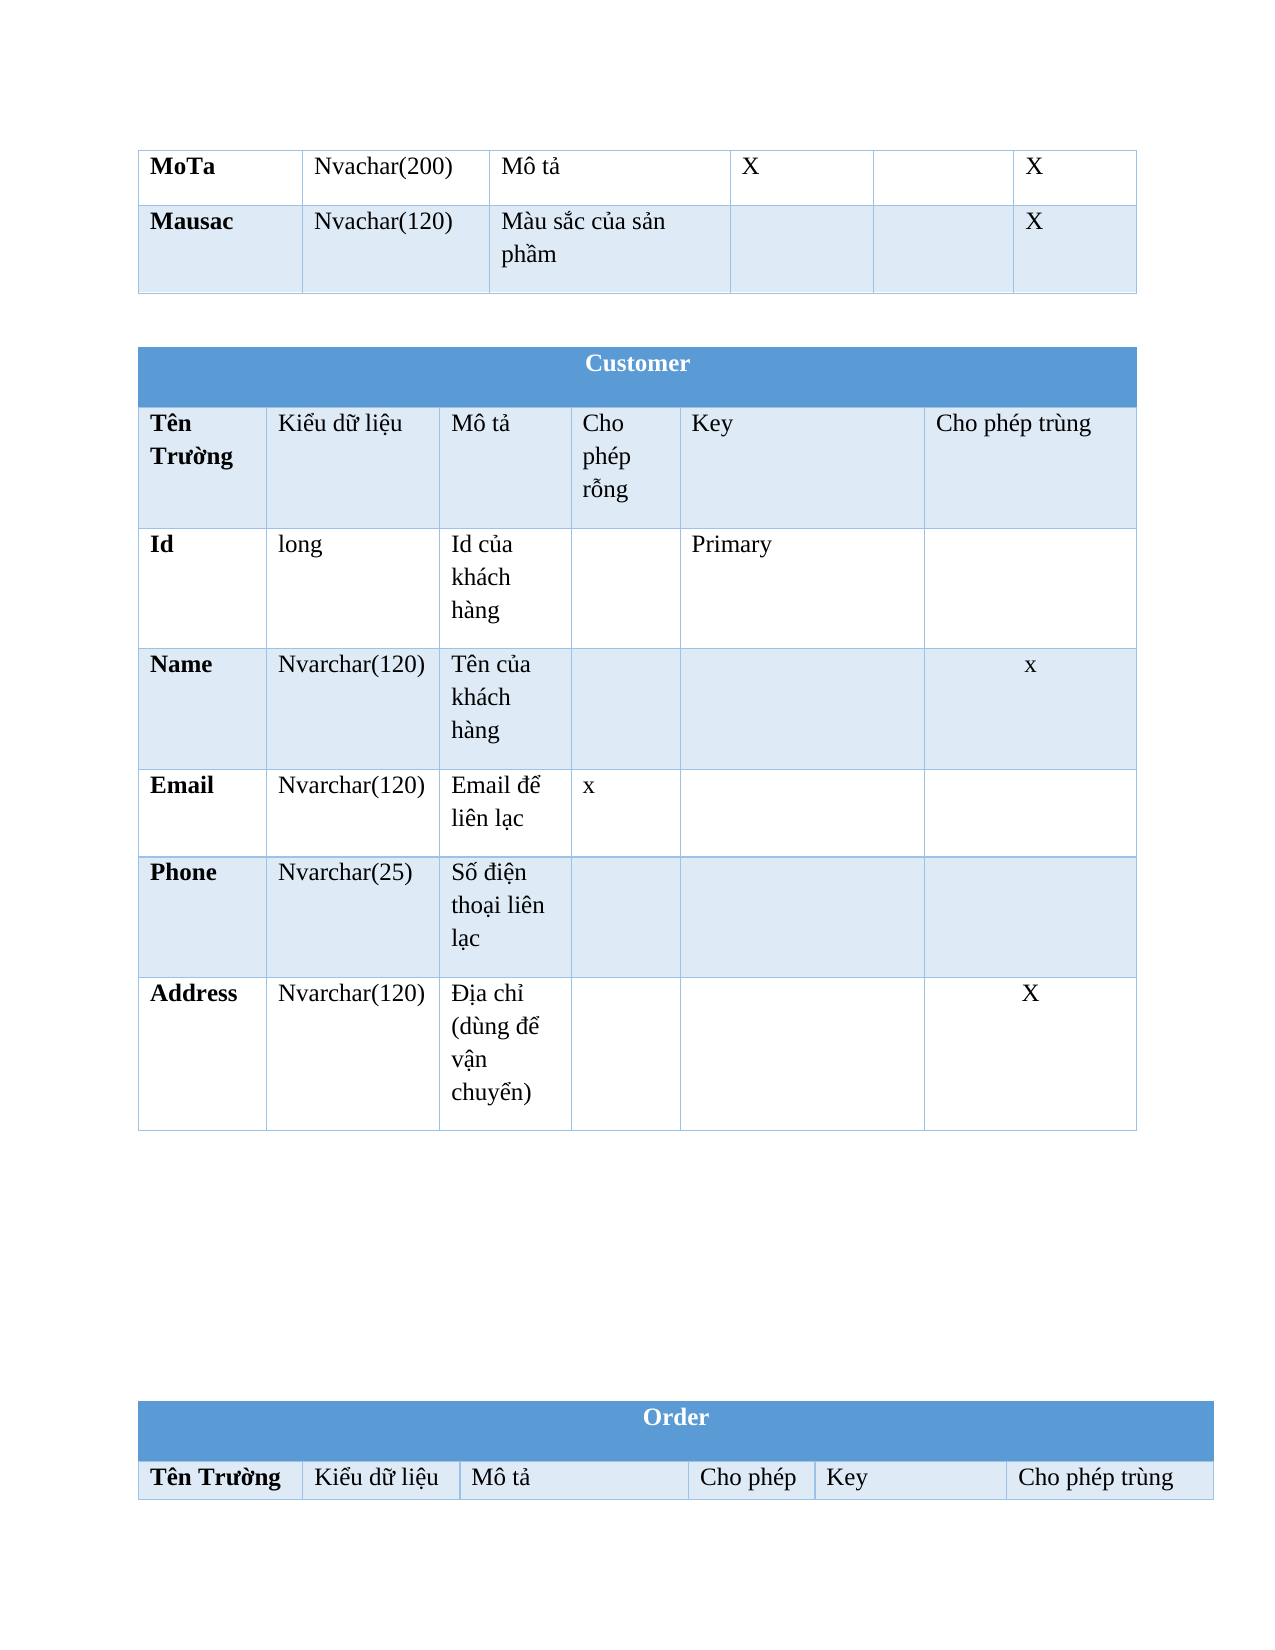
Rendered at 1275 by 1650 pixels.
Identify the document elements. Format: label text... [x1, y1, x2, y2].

table_cell Id [139, 529, 266, 648]
table_cell Nvarchar(120) [267, 770, 439, 856]
table_cell x [572, 770, 680, 856]
table_cell [925, 529, 1136, 648]
table_cell [572, 529, 680, 648]
table_cell Key [816, 1462, 1006, 1499]
table_cell long [267, 529, 439, 648]
table_cell [572, 649, 680, 769]
table_cell [681, 649, 924, 769]
table_cell Kiểu dữ liệu [303, 1462, 459, 1499]
table_cell Kiểu dữ liệu [267, 408, 439, 528]
table_cell x [925, 649, 1136, 769]
table_cell Nvarchar(25) [267, 858, 439, 977]
table_cell Nvarchar(120) [267, 649, 439, 769]
table_cell [681, 858, 924, 977]
table_cell Số điện thoại liên lạc [440, 858, 571, 977]
table_cell Nvarchar(120) [267, 978, 439, 1130]
table_cell [925, 770, 1136, 856]
table_cell Cho phép trùng [1007, 1462, 1213, 1499]
table_cell X [731, 151, 873, 205]
table_cell Id của khách hàng [440, 529, 571, 648]
table_cell Cho phép trùng [925, 408, 1136, 528]
table_cell Mô tả [461, 1462, 688, 1499]
table_cell Tên Trường [139, 1462, 302, 1499]
table_cell X [1014, 206, 1136, 292]
table_cell X [925, 978, 1136, 1130]
table_cell Địa chỉ (dùng để vận chuyển) [440, 978, 571, 1130]
table_cell Key [681, 408, 924, 528]
table_cell Nvachar(120) [303, 206, 489, 292]
table_cell Mô tả [490, 151, 730, 205]
table_cell [925, 858, 1136, 977]
table_cell [572, 858, 680, 977]
table_cell Tên Trường [139, 408, 266, 528]
table_cell Nvachar(200) [303, 151, 489, 205]
table_cell Mausac [139, 206, 302, 292]
table_cell MoTa [139, 151, 302, 205]
table_cell Address [139, 978, 266, 1130]
table_cell Mô tả [440, 408, 571, 528]
table_cell [572, 978, 680, 1130]
table_cell [874, 151, 1013, 205]
table_cell Cho phép rỗng [572, 408, 680, 528]
table_cell [731, 206, 873, 292]
table_cell X [1014, 151, 1136, 205]
table_cell Tên của khách hàng [440, 649, 571, 769]
table_cell [681, 770, 924, 856]
table_cell Email để liên lạc [440, 770, 571, 856]
table_cell Màu sắc của sản phầm [490, 206, 730, 292]
table_cell Cho phép rỗng [689, 1462, 814, 1499]
table_cell [874, 206, 1013, 292]
table_cell [681, 978, 924, 1130]
table_header Customer [139, 348, 1136, 407]
table_header Order [139, 1402, 1213, 1461]
table_cell Phone [139, 858, 266, 977]
table_cell Email [139, 770, 266, 856]
table_cell Primary [681, 529, 924, 648]
table_cell Name [139, 649, 266, 769]
